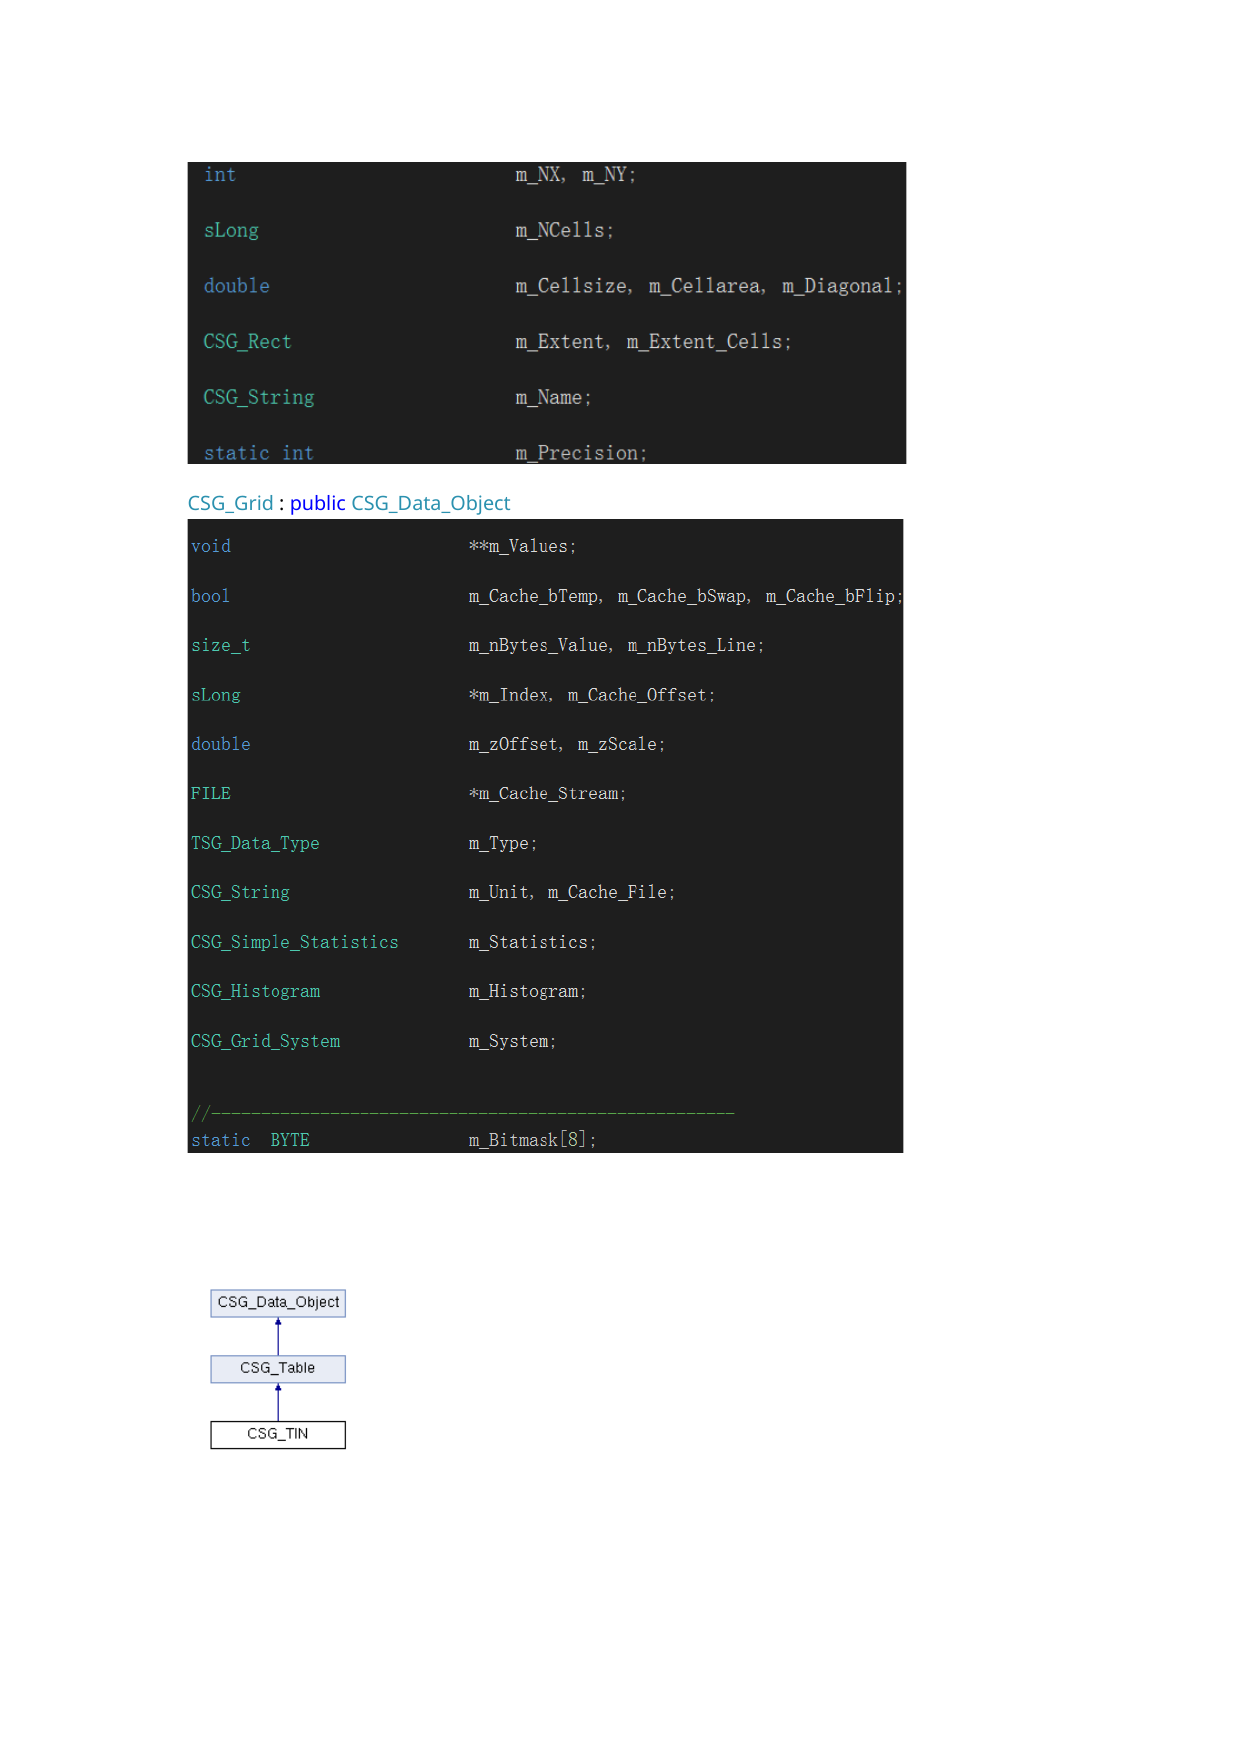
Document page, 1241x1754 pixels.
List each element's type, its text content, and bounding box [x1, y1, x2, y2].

picture [187, 1267, 359, 1461]
text CSG_Grid : public CSG_Data_Object [187, 487, 1053, 519]
picture [187, 519, 904, 1153]
picture [187, 162, 907, 464]
